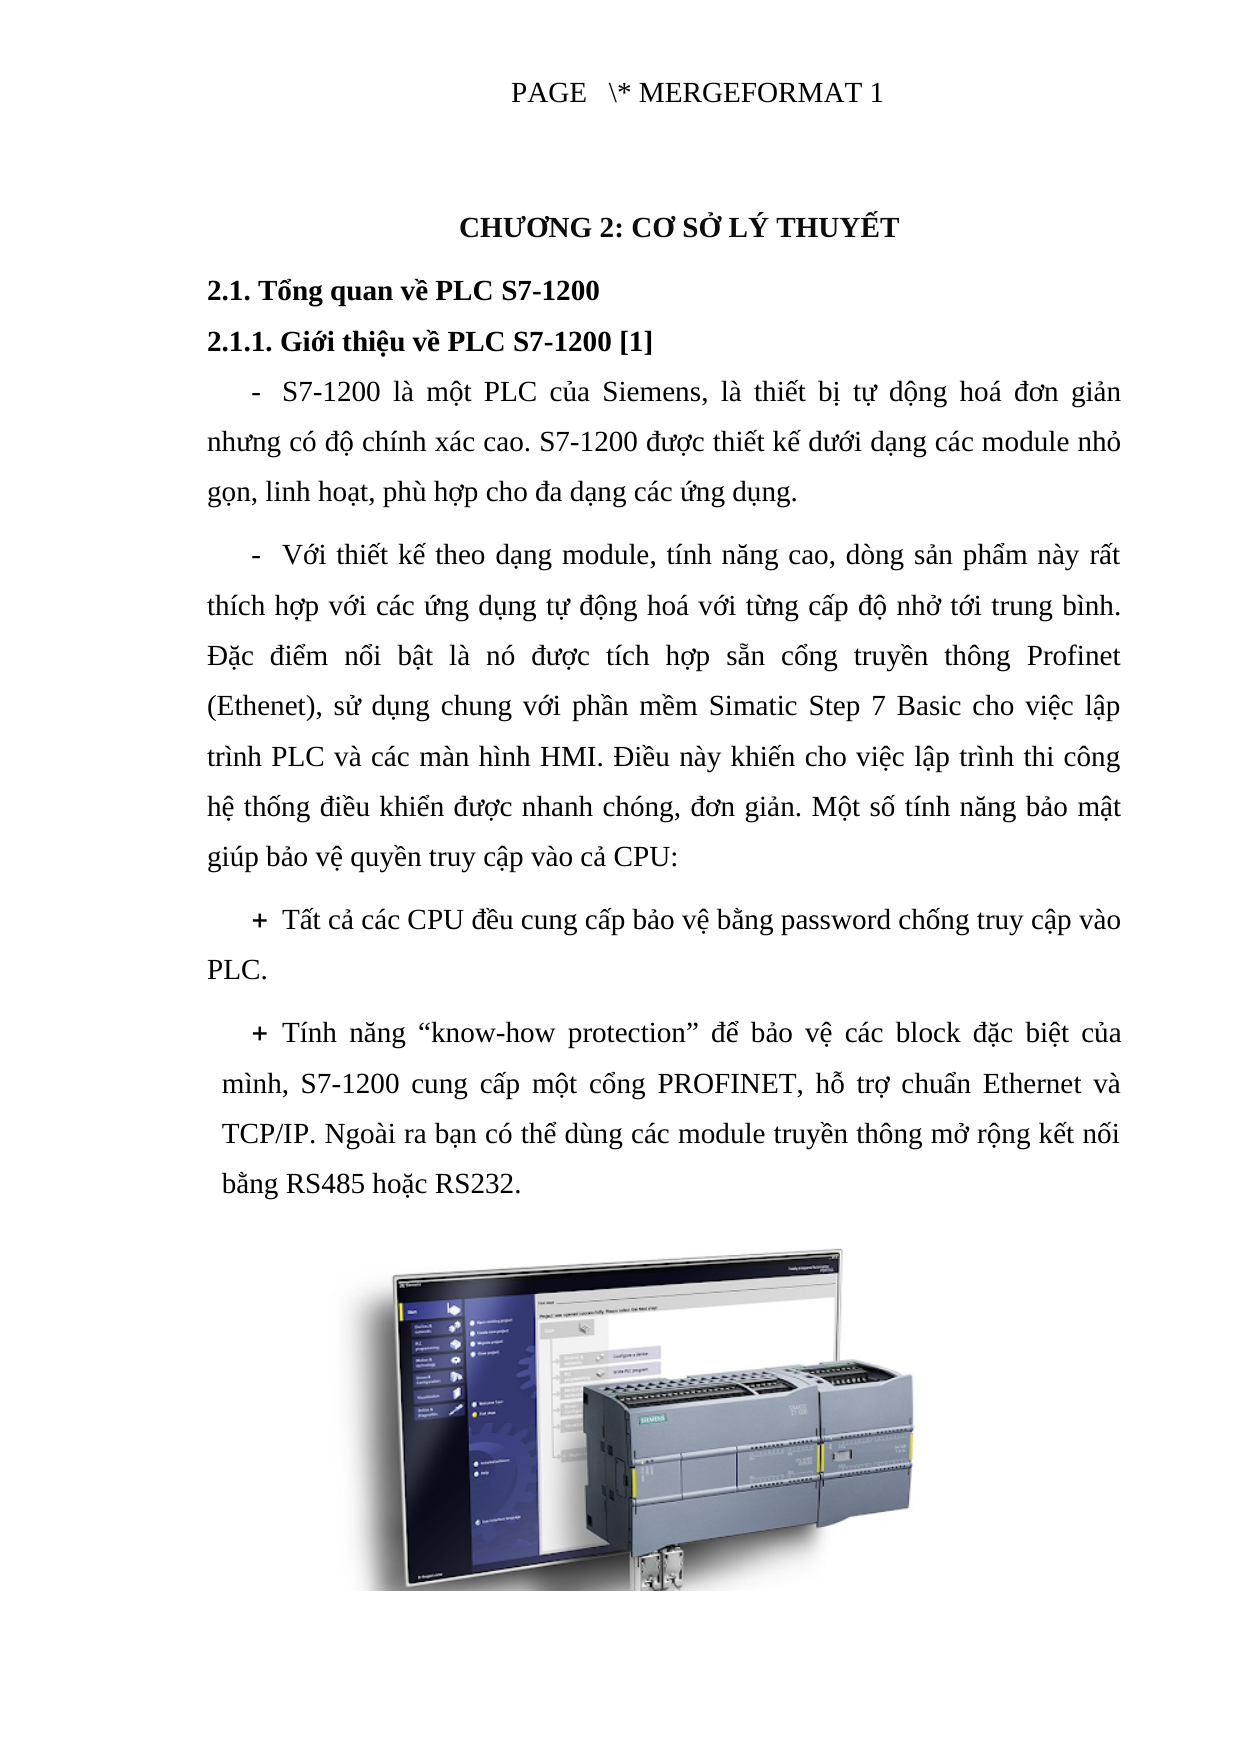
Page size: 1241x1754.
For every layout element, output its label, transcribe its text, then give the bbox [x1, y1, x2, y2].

list Tất cả các CPU đều cung cấp bảo vệ bằng password chống truy cập vào PLC. [207, 902, 1122, 986]
text Tổng quan về PLC S7-1200 [207, 273, 1122, 307]
list S7-1200 là một PLC của Siemens, là thiết bị tự dộng hoá đơn giản nhưng có độ chính xác cao. S7-1200 được thiết kế dưới dạng các module nhỏ gọn, linh hoạt, phù hợp cho đa dạng các ứng dụng. [207, 374, 1122, 508]
list Với thiết kế theo dạng module, tính năng cao, dòng sản phẩm này rất thích hợp với các ứng dụng tự động hoá với từng cấp độ nhở tới trung bình. Đặc điểm nổi bật là nó được tích hợp sẵn cổng truyền thông Profinet (Ethenet), sử dụng chung với phần mềm Simatic Step 7 Basic cho việc lập trình PLC và các màn hình HMI. Điều này khiến cho việc lập trình thi công hệ thống điều khiển được nhanh chóng, đơn giản. Một số tính năng bảo mật giúp bảo vệ quyền truy cập vào cả CPU: [207, 537, 1122, 873]
list Tính năng “know-how protection” để bảo vệ các block đặc biệt của mình, S7-1200 cung cấp một cổng PROFINET, hỗ trợ chuẩn Ethernet và TCP/IP. Ngoài ra bạn có thể dùng các module truyền thông mở rộng kết nối bằng RS485 hoặc RS232. [222, 1015, 1122, 1200]
subtitle CƠ SỞ LÝ THUYẾT [236, 211, 1122, 244]
picture [324, 1229, 1005, 1591]
text Giới thiệu về PLC S7-1200 [1] [207, 324, 1122, 357]
